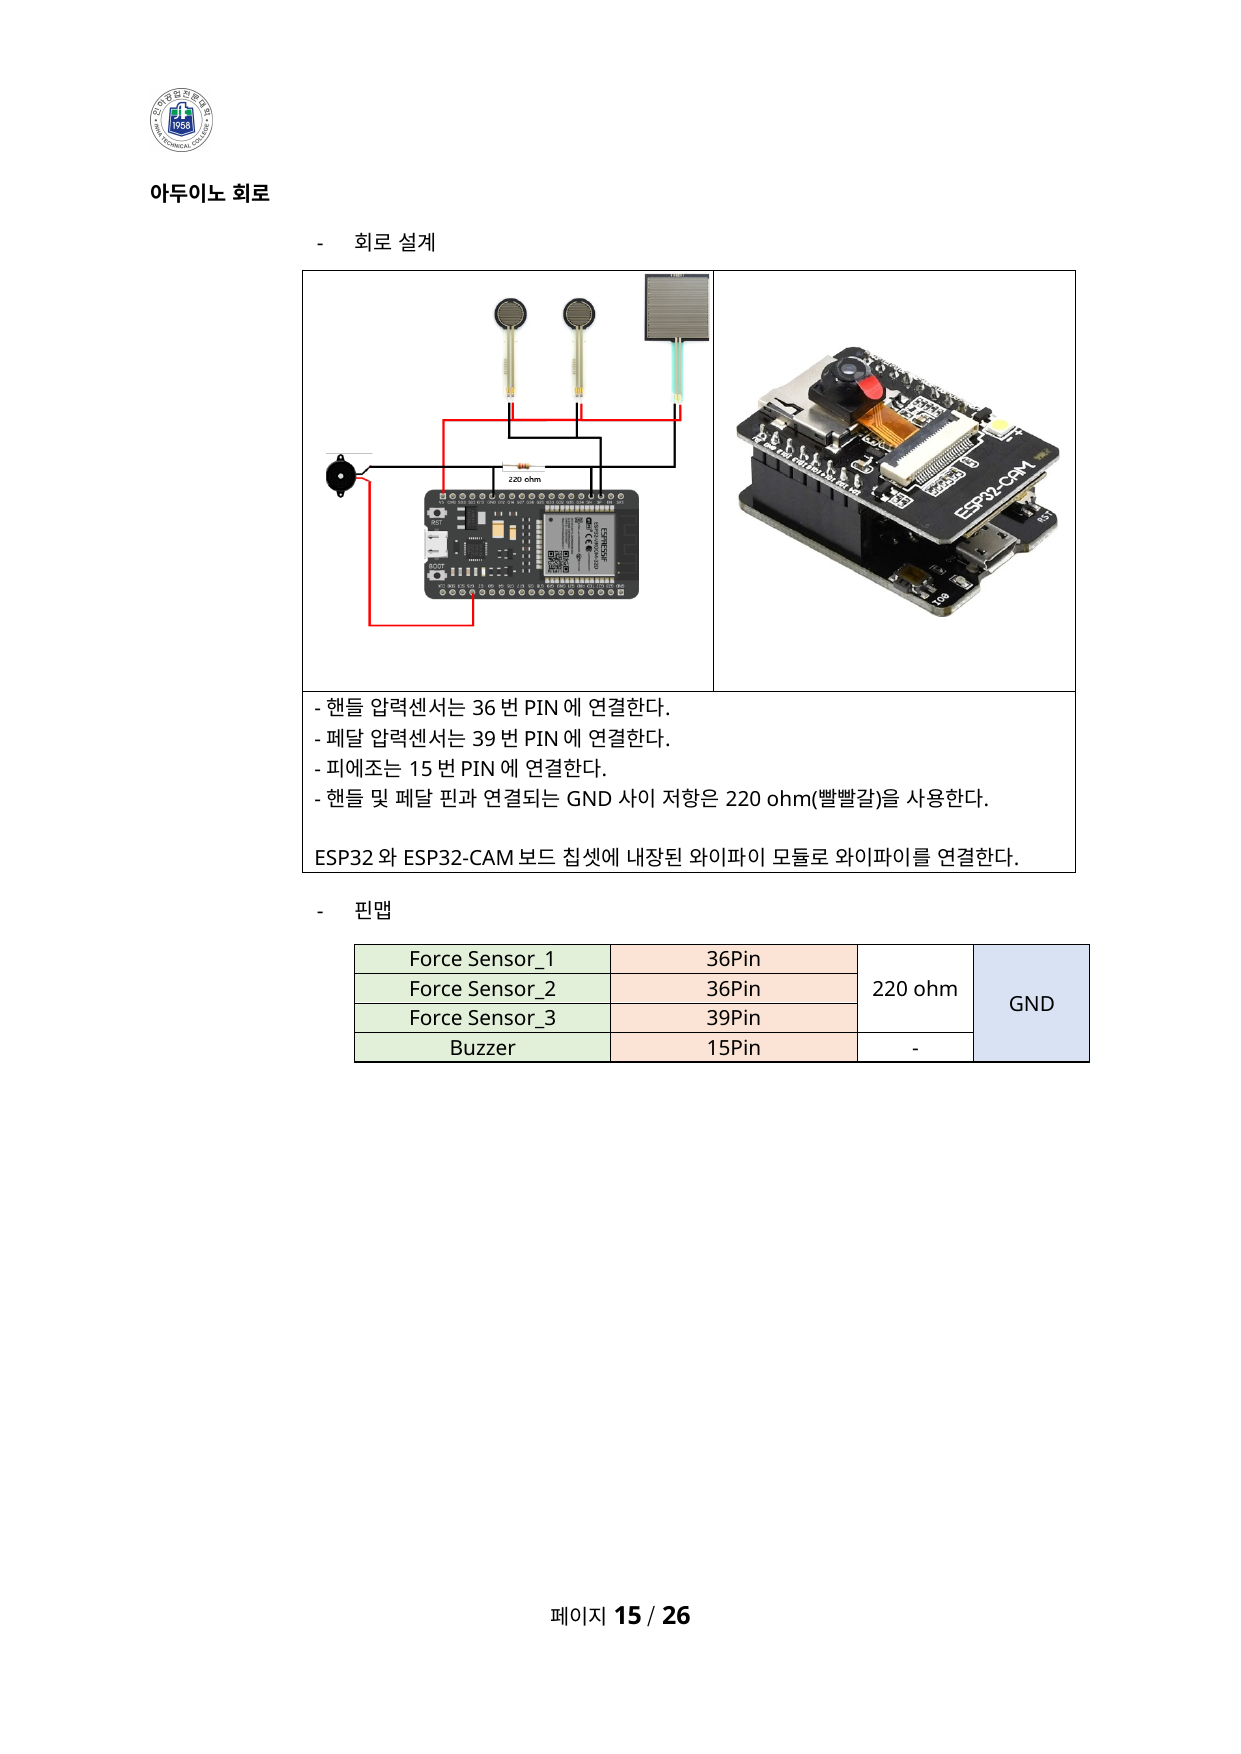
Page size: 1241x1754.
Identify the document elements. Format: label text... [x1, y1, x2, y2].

table_cell - [858, 1033, 973, 1061]
table_cell Buzzer [355, 1033, 610, 1061]
table_cell Force Sensor_2 [355, 974, 610, 1002]
table_cell - 핸들 압력센서는 36번PIN에 연결한다. - 페달 압력센서는 39번PIN에 연결한다. - 피에조는 15번PIN에 연결한다. - 핸들 및 페달 핀과 연결되는 GND 사이 저항은 220 ohm(빨빨갈)을 사용한다. ESP32와 ESP32-CAM보드 칩셋에 내장된 와이파이 모듈로 와이파이를 연결한다. [303, 692, 1075, 872]
text 아두이노 회로 [150, 177, 1090, 207]
table_header 36Pin [611, 945, 857, 973]
table_cell 36Pin [611, 974, 857, 1002]
table_cell 39Pin [611, 1004, 857, 1032]
table_header Force Sensor_1 [355, 945, 610, 973]
table_header [303, 271, 713, 691]
table_header GND [974, 945, 1089, 1061]
picture [324, 271, 709, 625]
picture [150, 88, 213, 152]
picture [734, 346, 1059, 615]
table_cell Force Sensor_3 [355, 1004, 610, 1032]
list 회로 설계 [317, 226, 1090, 257]
table_header 220 ohm [858, 945, 973, 1032]
table_cell 15Pin [611, 1033, 857, 1061]
table_header [714, 271, 1075, 691]
